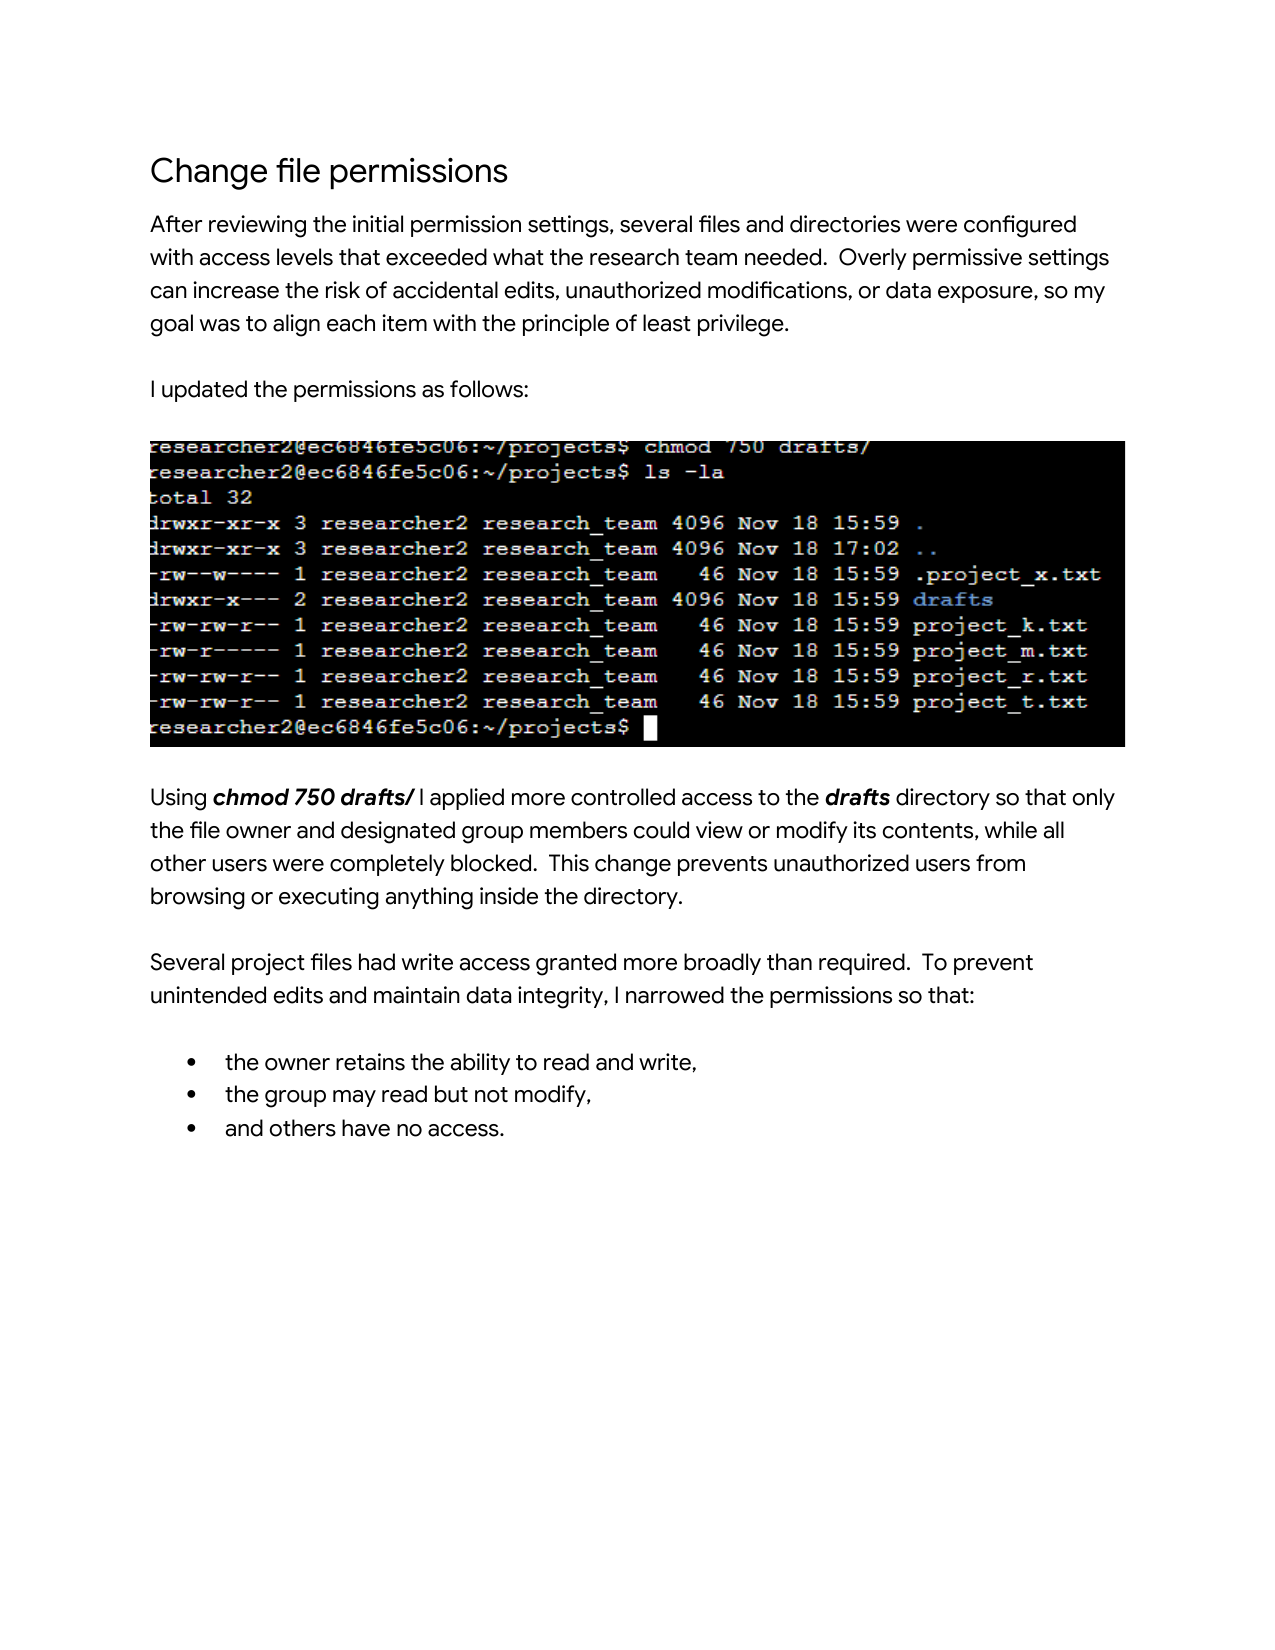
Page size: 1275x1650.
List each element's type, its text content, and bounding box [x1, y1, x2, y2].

text After reviewing the initial permission settings, several files and directories were configured with access levels that exceeded what the research team needed. Overly permissive settings can increase the risk of accidental edits, unauthorized modifications, or data exposure, so my goal was to align each item with the principle of least privilege. [150, 211, 1125, 338]
subtitle Change file permissions [150, 150, 1125, 192]
list the group may read but not modify, [187, 1081, 1125, 1109]
text Using chmod 750 drafts/ I applied more controlled access to the drafts directory so that only the file owner and designated group members could view or modify its contents, while all other users were completely blocked. This change prevents unauthorized users from browsing or executing anything inside the directory. [150, 783, 1125, 911]
list and others have no access. [187, 1114, 1125, 1142]
picture [150, 441, 1125, 747]
list the owner retains the ability to read and write, [187, 1048, 1125, 1076]
text I updated the permissions as follows: [150, 376, 1125, 404]
text Several project files had write access granted more broadly than required. To prevent unintended edits and maintain data integrity, I narrowed the permissions so that: [150, 949, 1125, 1010]
